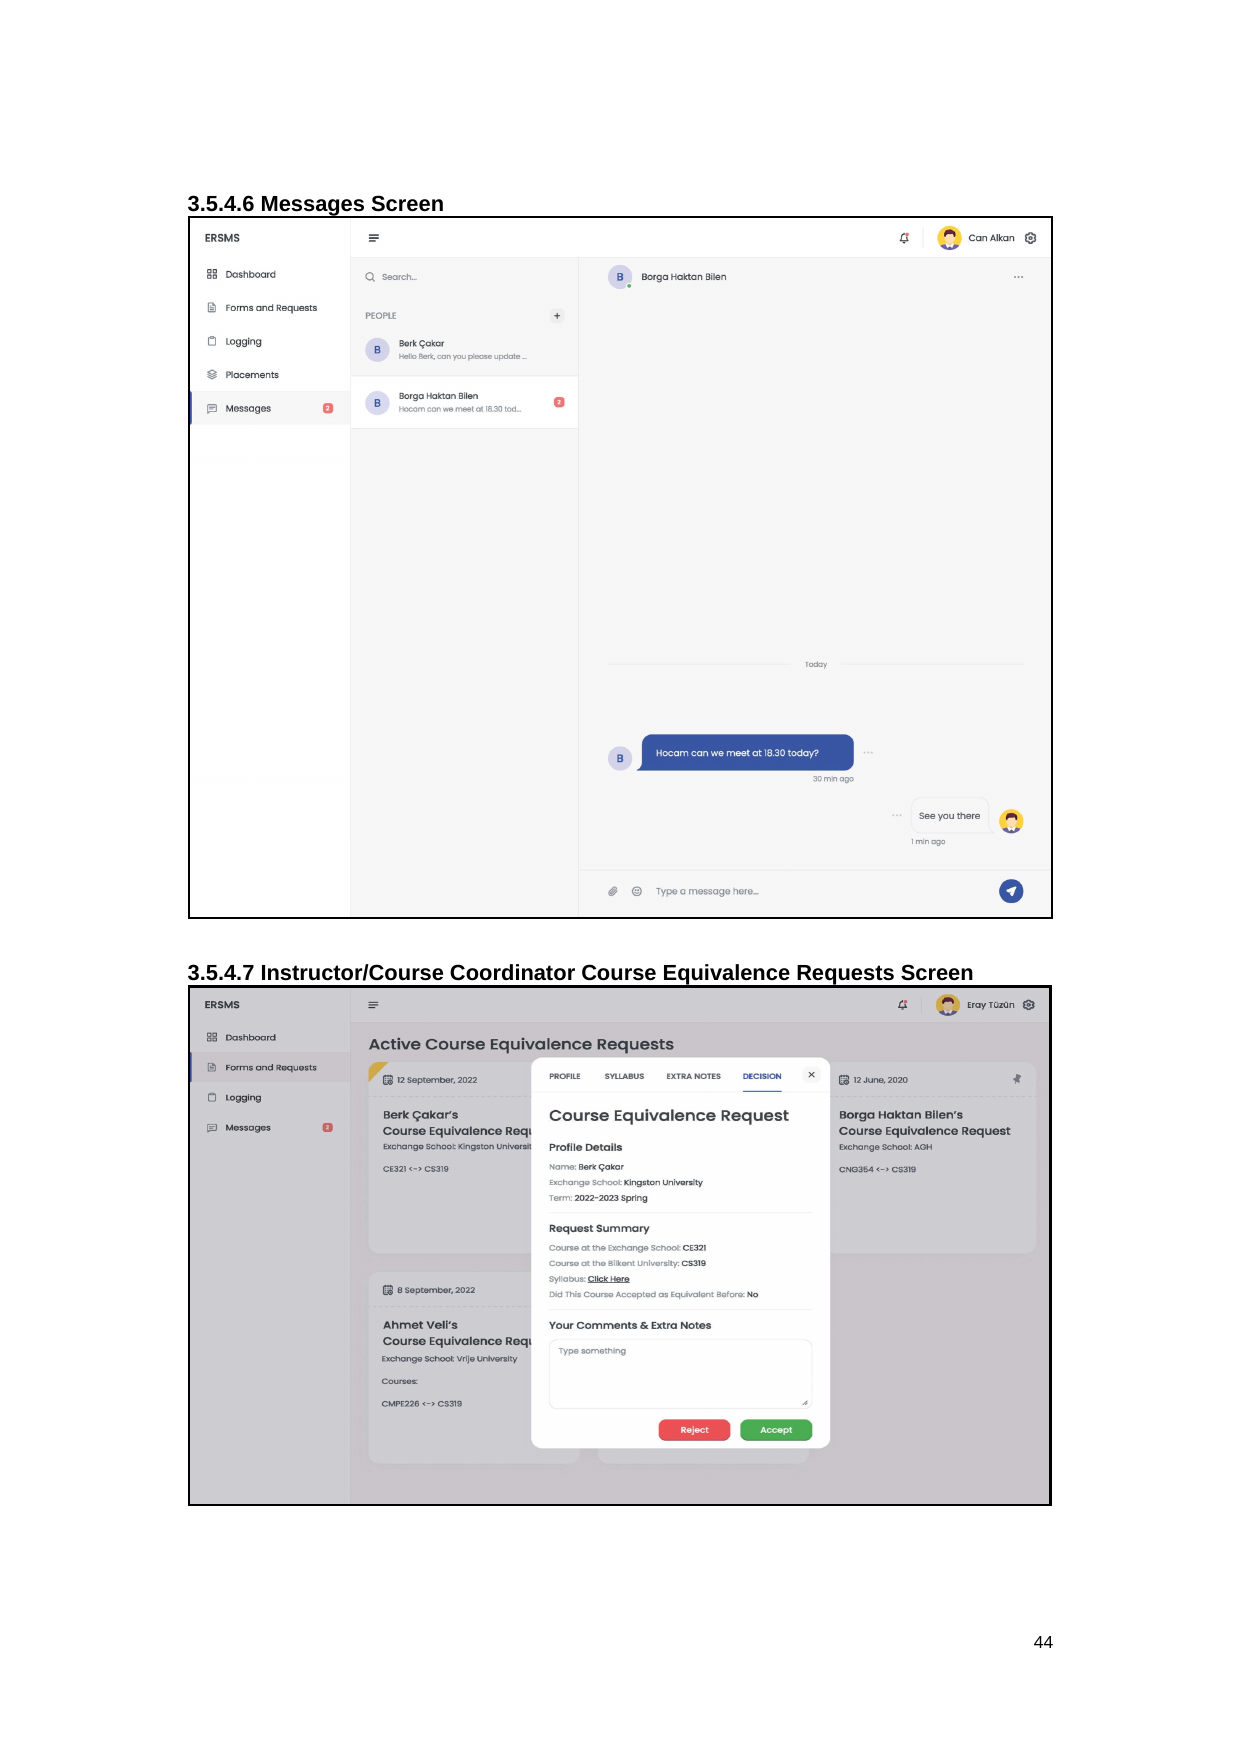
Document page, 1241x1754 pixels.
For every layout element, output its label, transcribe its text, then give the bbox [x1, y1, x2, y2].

subtitle 3.5.4.7 Instructor/Course Coordinator Course Equivalence Requests Screen [187, 960, 1053, 985]
picture [190, 988, 1049, 1504]
subtitle 3.5.4.6 Messages Screen [187, 191, 1053, 216]
picture [190, 218, 1051, 917]
